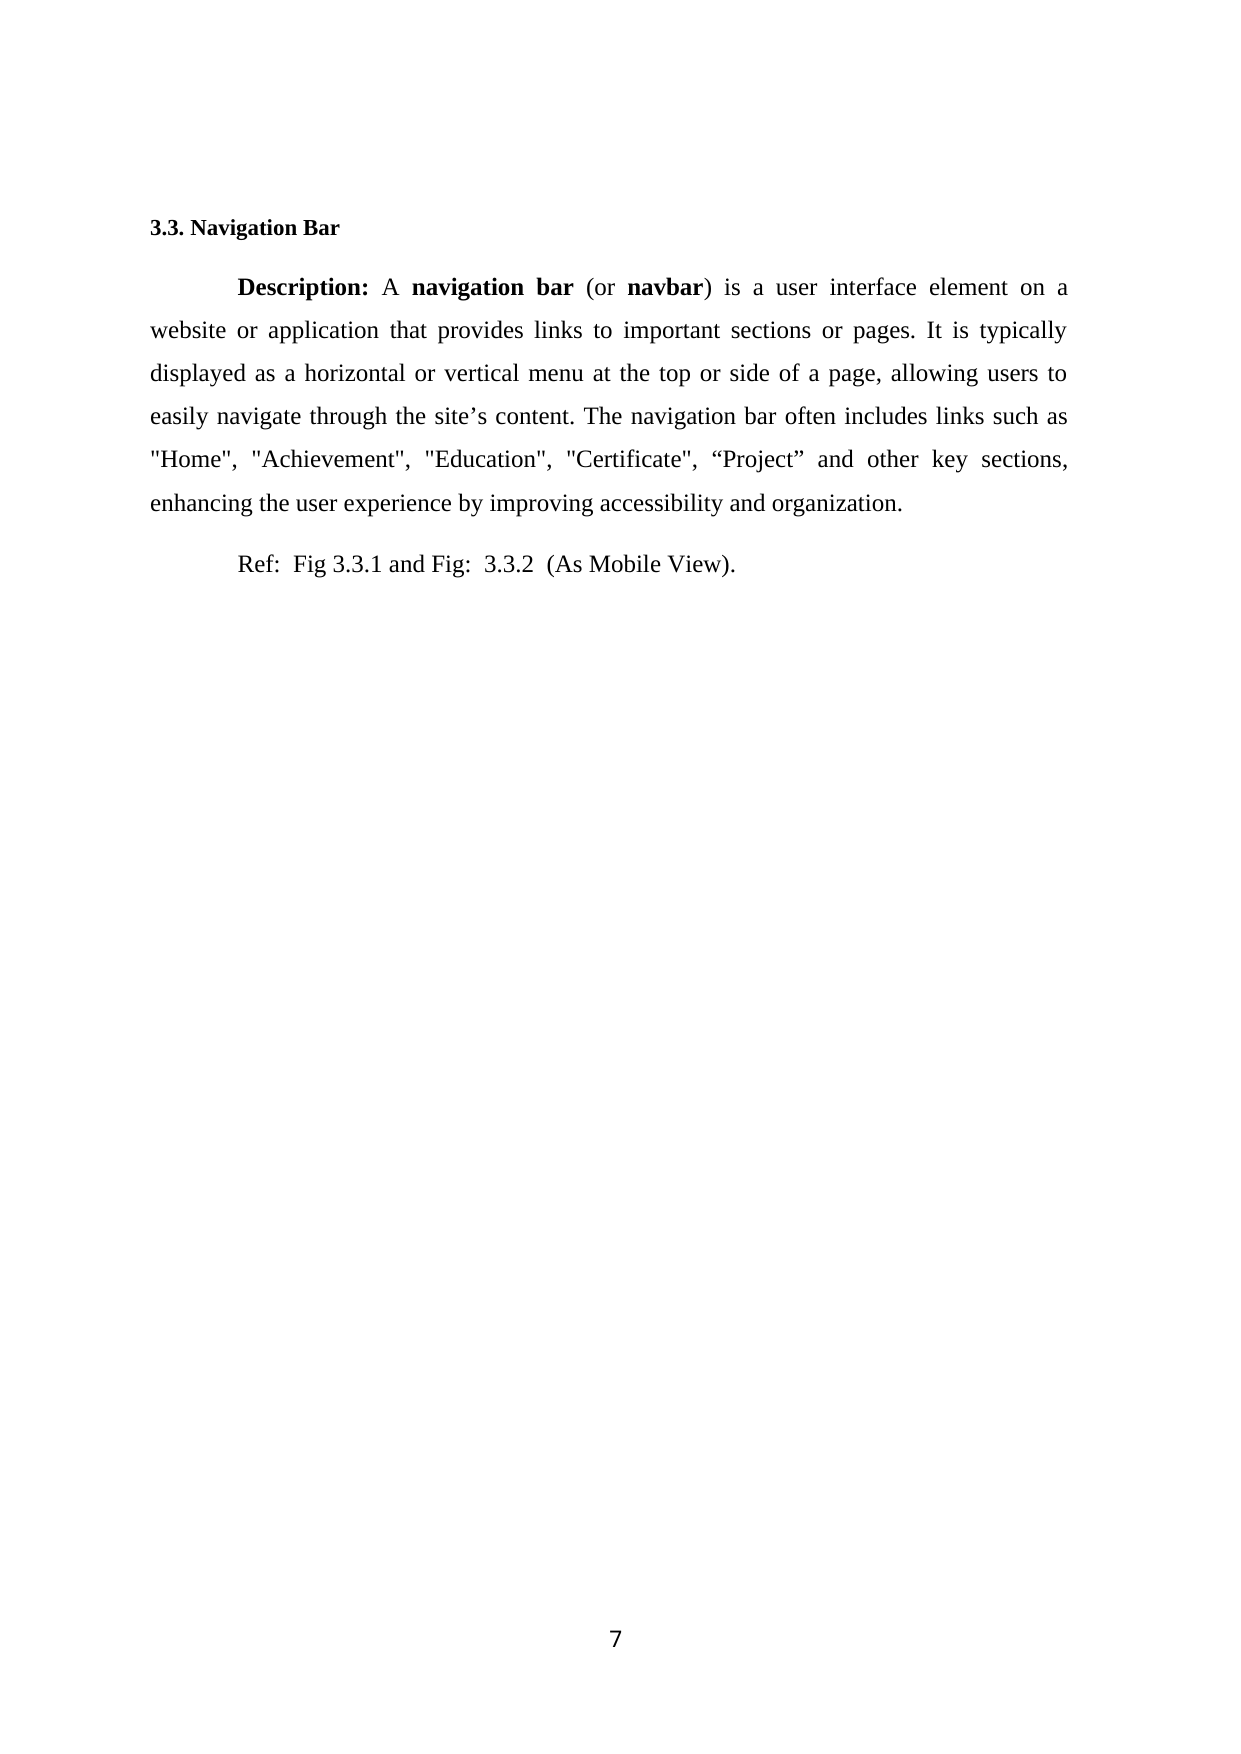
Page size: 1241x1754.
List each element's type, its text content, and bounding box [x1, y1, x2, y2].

list Navigation Bar [150, 214, 1142, 241]
text Description: A navigation bar (or navbar) is a user interface element on a website or application that provides links to important sections or pages. It is typically displayed as a horizontal or vertical menu at the top or side of a page, allowing users to easily navigate through the site’s content. The navigation bar often includes links such as "Home", "Achievement", "Education", "Certificate", “Project” and other key sections, enhancing the user experience by improving accessibility and organization. [150, 272, 1069, 516]
text Ref: Fig 3.3.1 and Fig: 3.3.2 (As Mobile View). Fig 3.3.1 shows the navigation bar for home, achievement, education, certificate and project.(Mobile View) [150, 549, 1069, 578]
